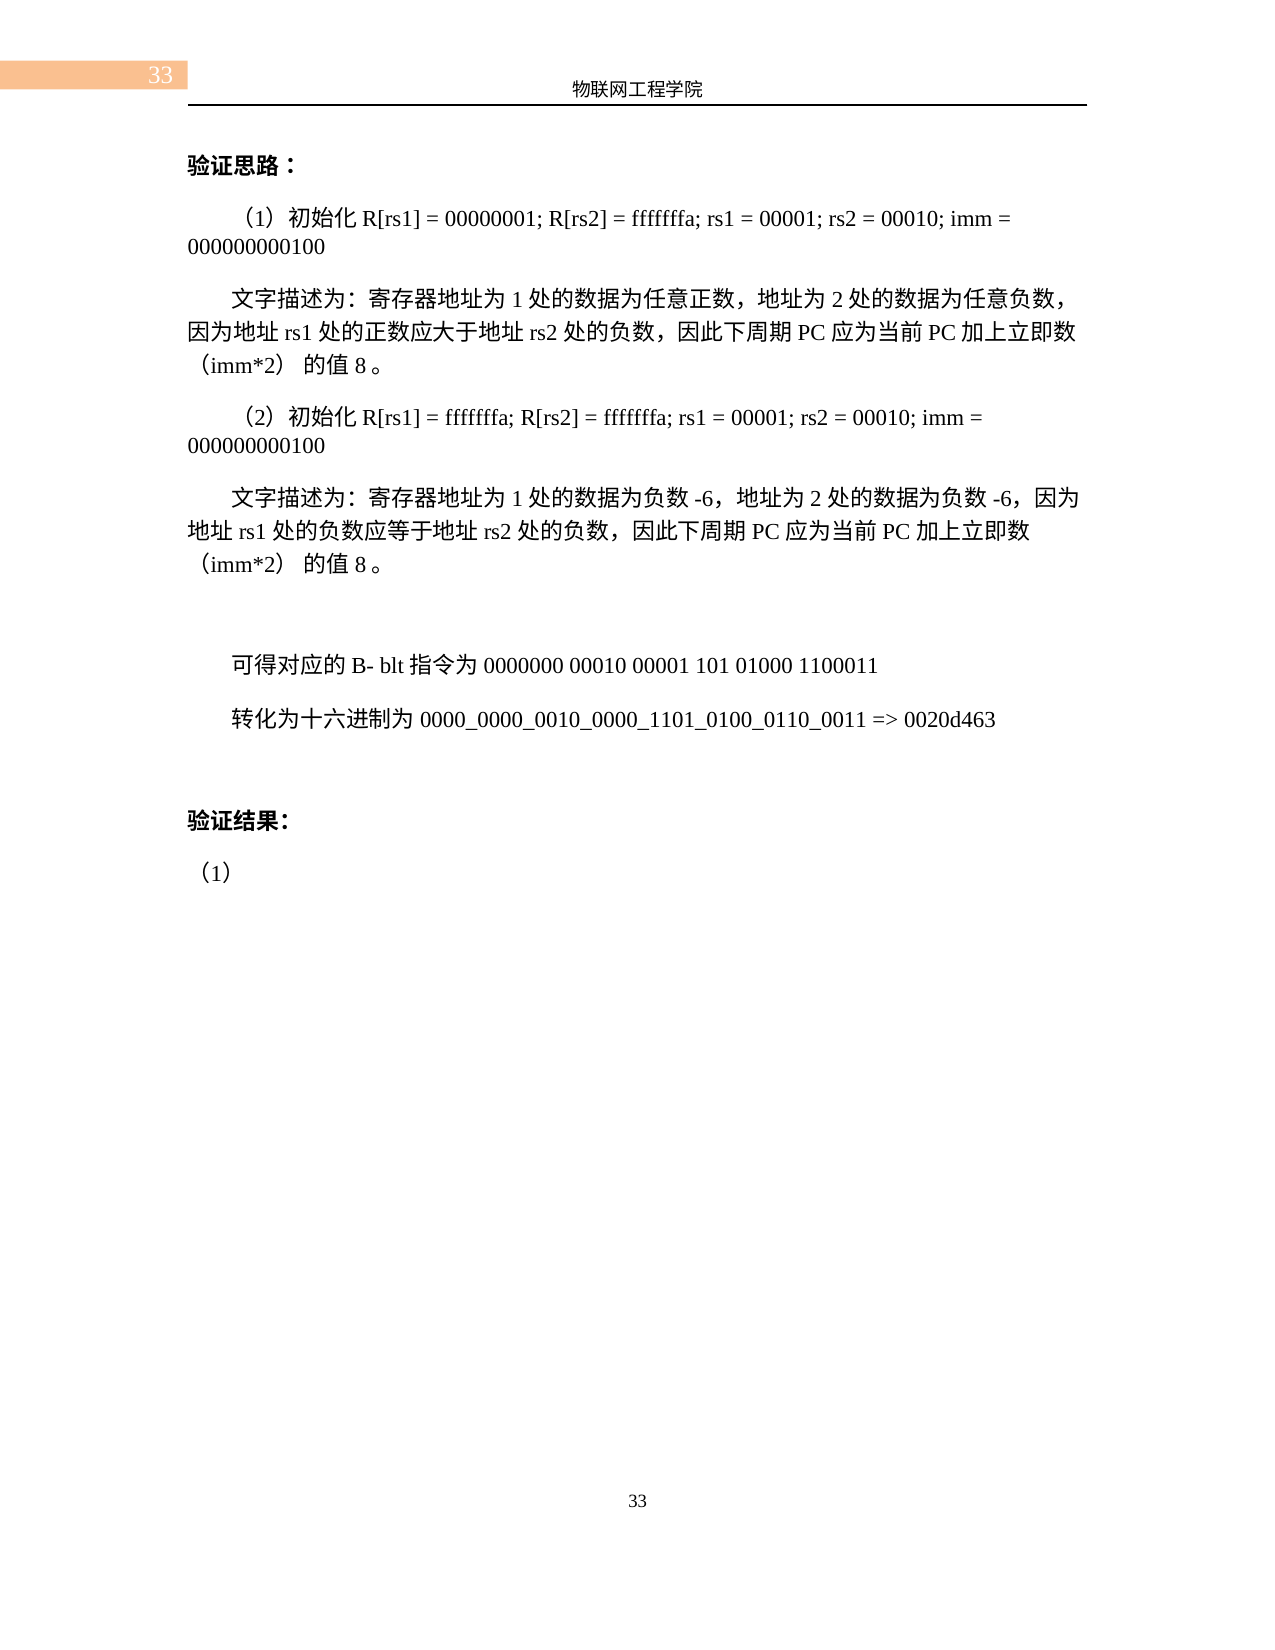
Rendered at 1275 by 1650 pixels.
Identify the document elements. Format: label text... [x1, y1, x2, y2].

text 转化为十六进制为 0000_0000_0010_0000_1101_0100_0110_0011 => 0020d463 [187, 701, 1087, 734]
text 验证思路： [187, 150, 1087, 181]
text 验证结果： [187, 802, 1087, 836]
text （2）初始化R[rs1] = fffffffa; R[rs2] = fffffffa; rs1 = 00001; rs2 = 00010; imm = 000000000100 [187, 401, 1087, 459]
text （1） [187, 857, 1087, 888]
text 可得对应的 B- blt 指令为 0000000 00010 00001 101 01000 1100011 [187, 647, 1087, 680]
text 文字描述为：寄存器地址为 1 处的数据为负数 -6，地址为 2 处的数据为负数 -6，因为地址 rs1 处的负数应等于地址 rs2 处的负数，因此下周期 PC 应为当前 PC 加上立即数（imm*2） 的值 8 。 [187, 479, 1087, 579]
text （1）初始化R[rs1] = 00000001; R[rs2] = fffffffa; rs1 = 00001; rs2 = 00010; imm = 000000000100 [187, 202, 1087, 260]
text 文字描述为：寄存器地址为 1 处的数据为任意正数，地址为 2 处的数据为任意负数，因为地址 rs1 处的正数应大于地址 rs2 处的负数，因此下周期 PC 应为当前 PC 加上立即数（imm*2） 的值 8 。 [187, 281, 1087, 380]
